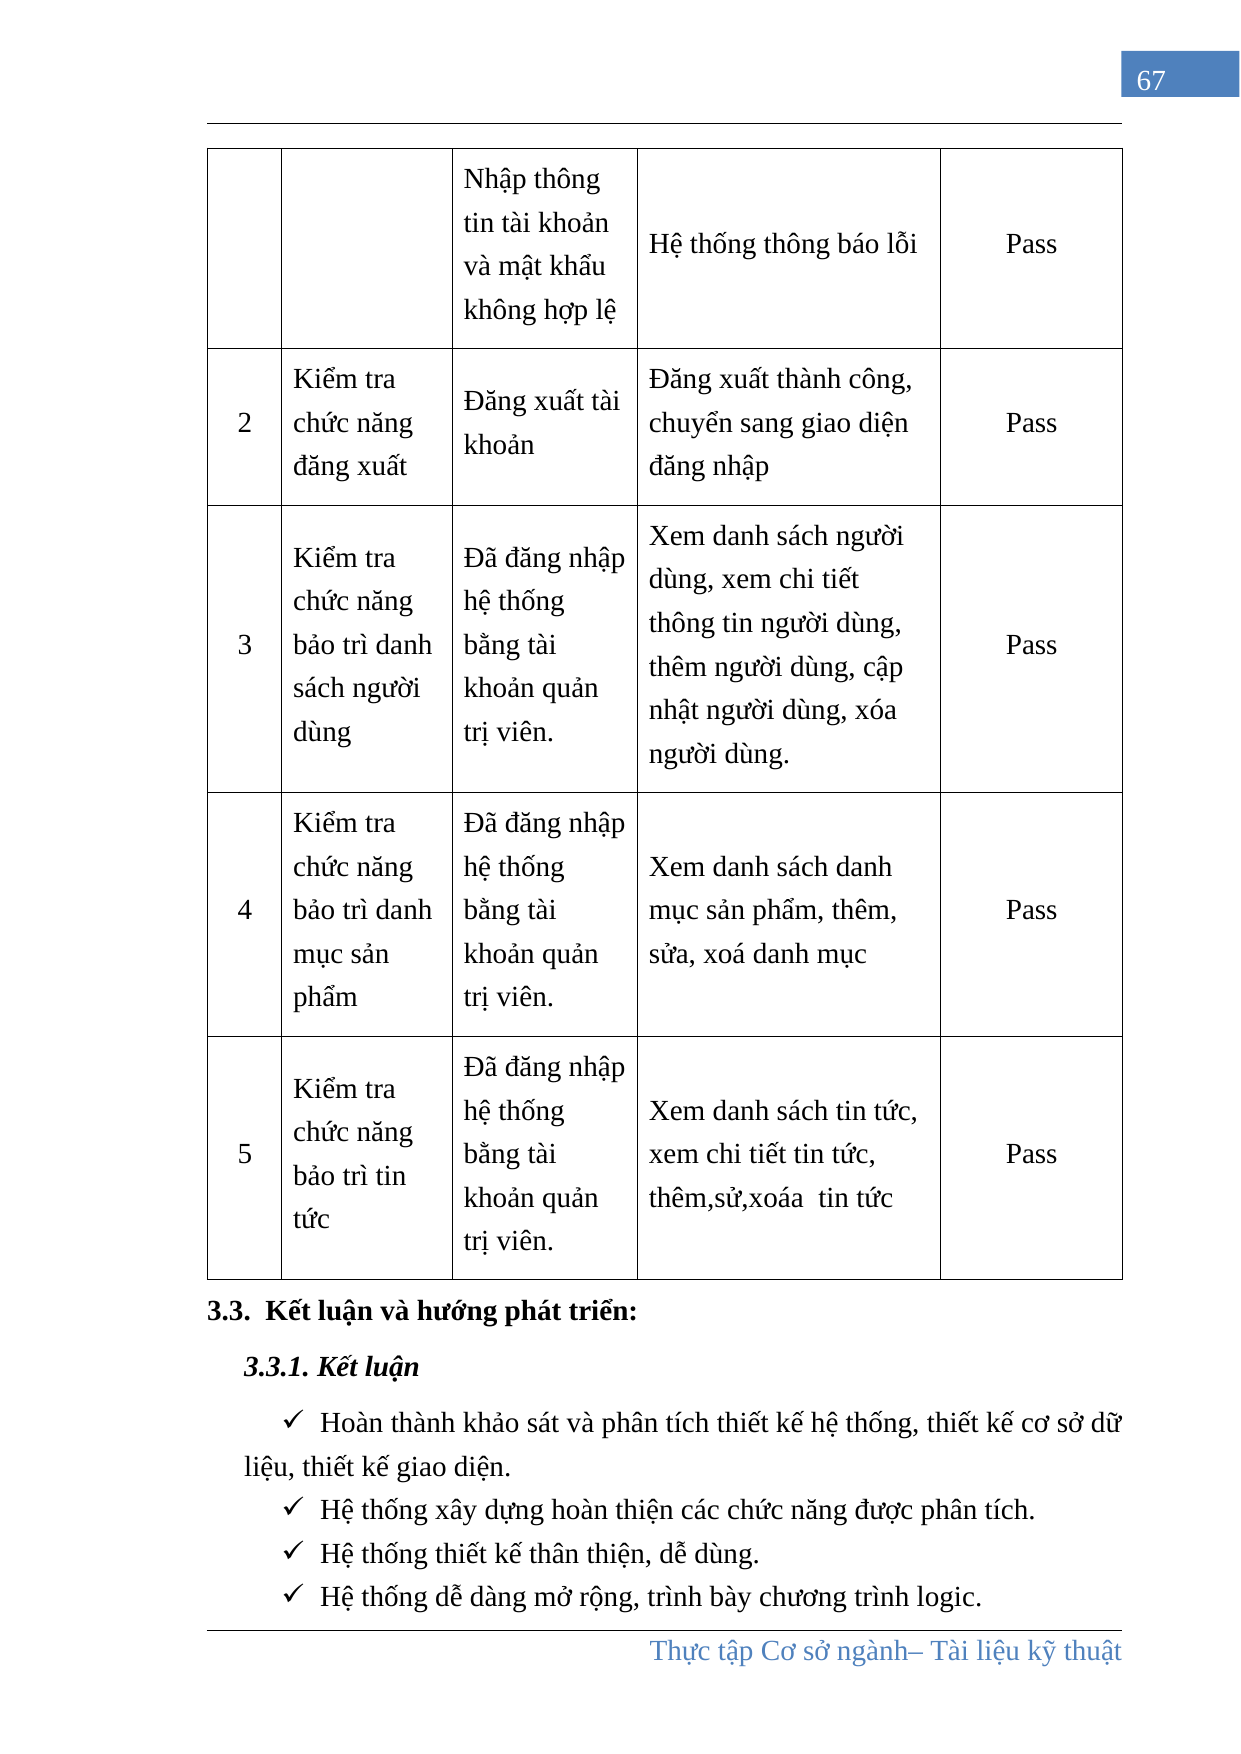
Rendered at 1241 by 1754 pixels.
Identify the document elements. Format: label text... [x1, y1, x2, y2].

table_cell Pass [941, 793, 1122, 1036]
table_cell 1 [208, 149, 281, 348]
table_cell Kiểm tra chức năng bảo trì tin tức [282, 1037, 452, 1279]
table_cell Đăng xuất thành công, chuyển sang giao diện đăng nhập [638, 349, 940, 504]
table_cell Pass [941, 149, 1122, 348]
table_cell Nhập thông tin tài khoản và mật khẩu không hợp lệ [453, 149, 637, 348]
table_cell Hệ thống thông báo lỗi [638, 149, 940, 348]
table_cell Đăng xuất tài khoản [453, 349, 637, 504]
table_cell 3 [208, 506, 281, 792]
table_cell Đã đăng nhập hệ thống bằng tài khoản quản trị viên. [453, 506, 637, 792]
subtitle Kết luận [244, 1349, 1122, 1382]
subtitle Kết luận và hướng phát triển: [207, 1293, 1122, 1326]
table_cell Kiểm tra chức năng bảo trì danh mục sản phẩm [282, 793, 452, 1036]
table_cell 2 [208, 349, 281, 504]
table_cell Đã đăng nhập hệ thống bằng tài khoản quản trị viên. [453, 793, 637, 1036]
table_cell Pass [941, 506, 1122, 792]
list Hệ thống thiết kế thân thiện, dễ dùng. [244, 1536, 1122, 1569]
list Hoàn thành khảo sát và phân tích thiết kế hệ thống, thiết kế cơ sở dữ liệu, thiết kế giao diện. [244, 1405, 1122, 1482]
table_cell Xem danh sách người dùng, xem chi tiết thông tin người dùng, thêm người dùng, cập nhật người dùng, xóa người dùng. [638, 506, 940, 792]
table_cell Xem danh sách tin tức, xem chi tiết tin tức, thêm,sử,xoáa tin tức [638, 1037, 940, 1279]
table_cell 5 [208, 1037, 281, 1279]
table_cell Xem danh sách danh mục sản phẩm, thêm, sửa, xoá danh mục [638, 793, 940, 1036]
table_cell Kiểm tra chức năng bảo trì danh sách người dùng [282, 506, 452, 792]
list Hệ thống dễ dàng mở rộng, trình bày chương trình logic. [244, 1579, 1122, 1613]
list Hệ thống xây dựng hoàn thiện các chức năng được phân tích. [244, 1492, 1122, 1526]
table_cell Kiểm tra chức năng đăng xuất [282, 349, 452, 504]
table_cell Pass [941, 1037, 1122, 1279]
table_cell 4 [208, 793, 281, 1036]
table_cell Pass [941, 349, 1122, 504]
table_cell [282, 149, 452, 348]
table_cell Đã đăng nhập hệ thống bằng tài khoản quản trị viên. [453, 1037, 637, 1279]
